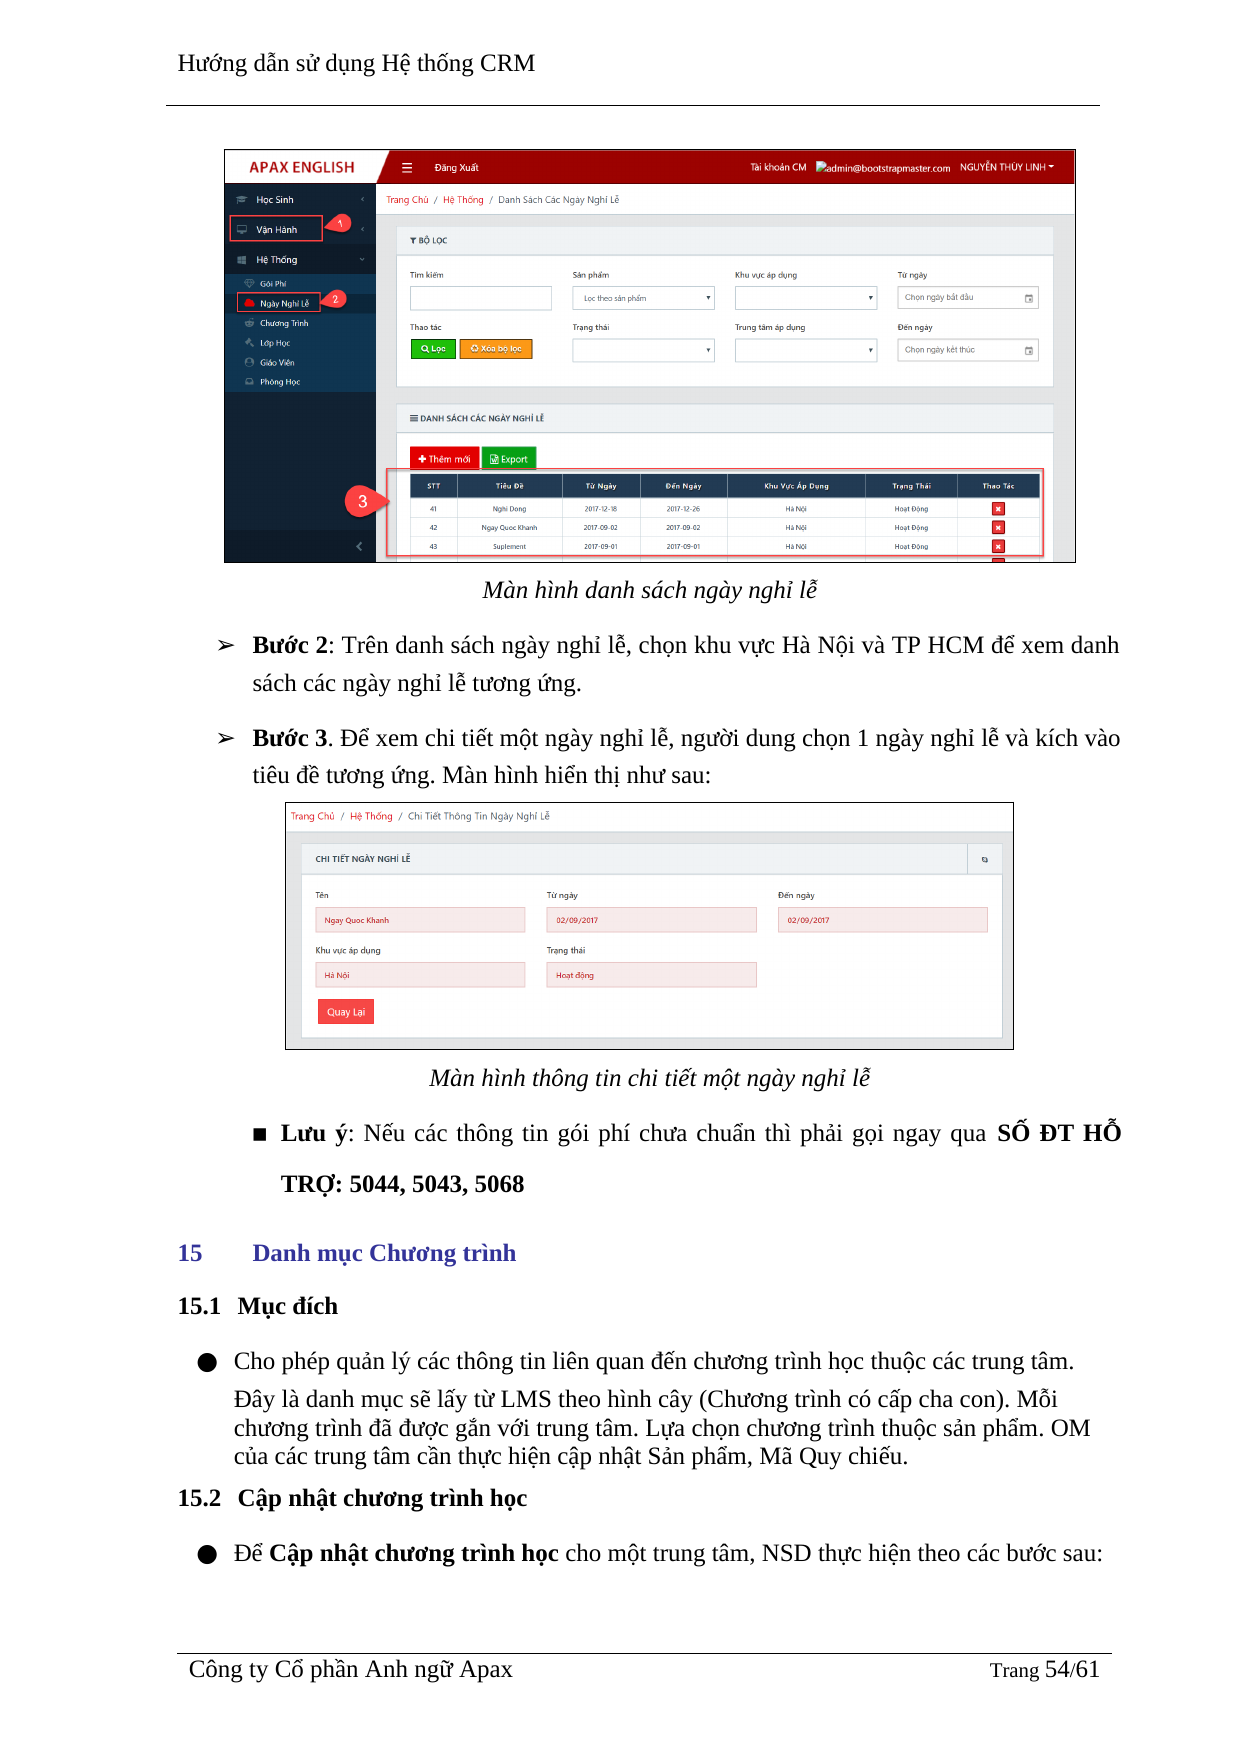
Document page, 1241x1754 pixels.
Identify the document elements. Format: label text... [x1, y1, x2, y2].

picture [225, 150, 1075, 562]
subtitle Danh mục Chương trình [177, 1238, 1122, 1266]
list Bước 2: Trên danh sách ngày nghỉ lễ, chọn khu vực Hà Nội và TP HCM để xem danh sách các ngày nghỉ lễ tương ứng. [215, 617, 1122, 697]
picture [286, 803, 1013, 1049]
text Màn hình thông tin chi tiết một ngày nghỉ lễ [177, 1063, 1122, 1091]
subtitle Mục đích [177, 1291, 1122, 1320]
list Để Cập nhật chương trình học cho một trung tâm, NSD thực hiện theo các bước sau: [196, 1524, 1122, 1575]
subtitle Cập nhật chương trình học [177, 1483, 1122, 1511]
list Bước 3. Để xem chi tiết một ngày nghỉ lễ, người dung chọn 1 ngày nghỉ lễ và kích vào tiêu đề tương ứng. Màn hình hiển thị như sau: [215, 709, 1122, 789]
list Lưu ý: Nếu các thông tin gói phí chưa chuẩn thì phải gọi ngay qua SỐ ĐT HỖ TRỢ: 5044, 5043, 5068 [251, 1104, 1122, 1198]
text Màn hình danh sách ngày nghỉ lễ [177, 575, 1122, 604]
list Cho phép quản lý các thông tin liên quan đến chương trình học thuộc các trung tâm. Đây là danh mục sẽ lấy từ LMS theo hình cây (Chương trình có cấp cha con). Mỗi chương trình đã được gắn với trung tâm. Lựa chọn chương trình thuộc sản phẩm. OM của các trung tâm cần thực hiện cập nhật Sản phẩm, Mã Quy chiếu. [196, 1333, 1122, 1470]
